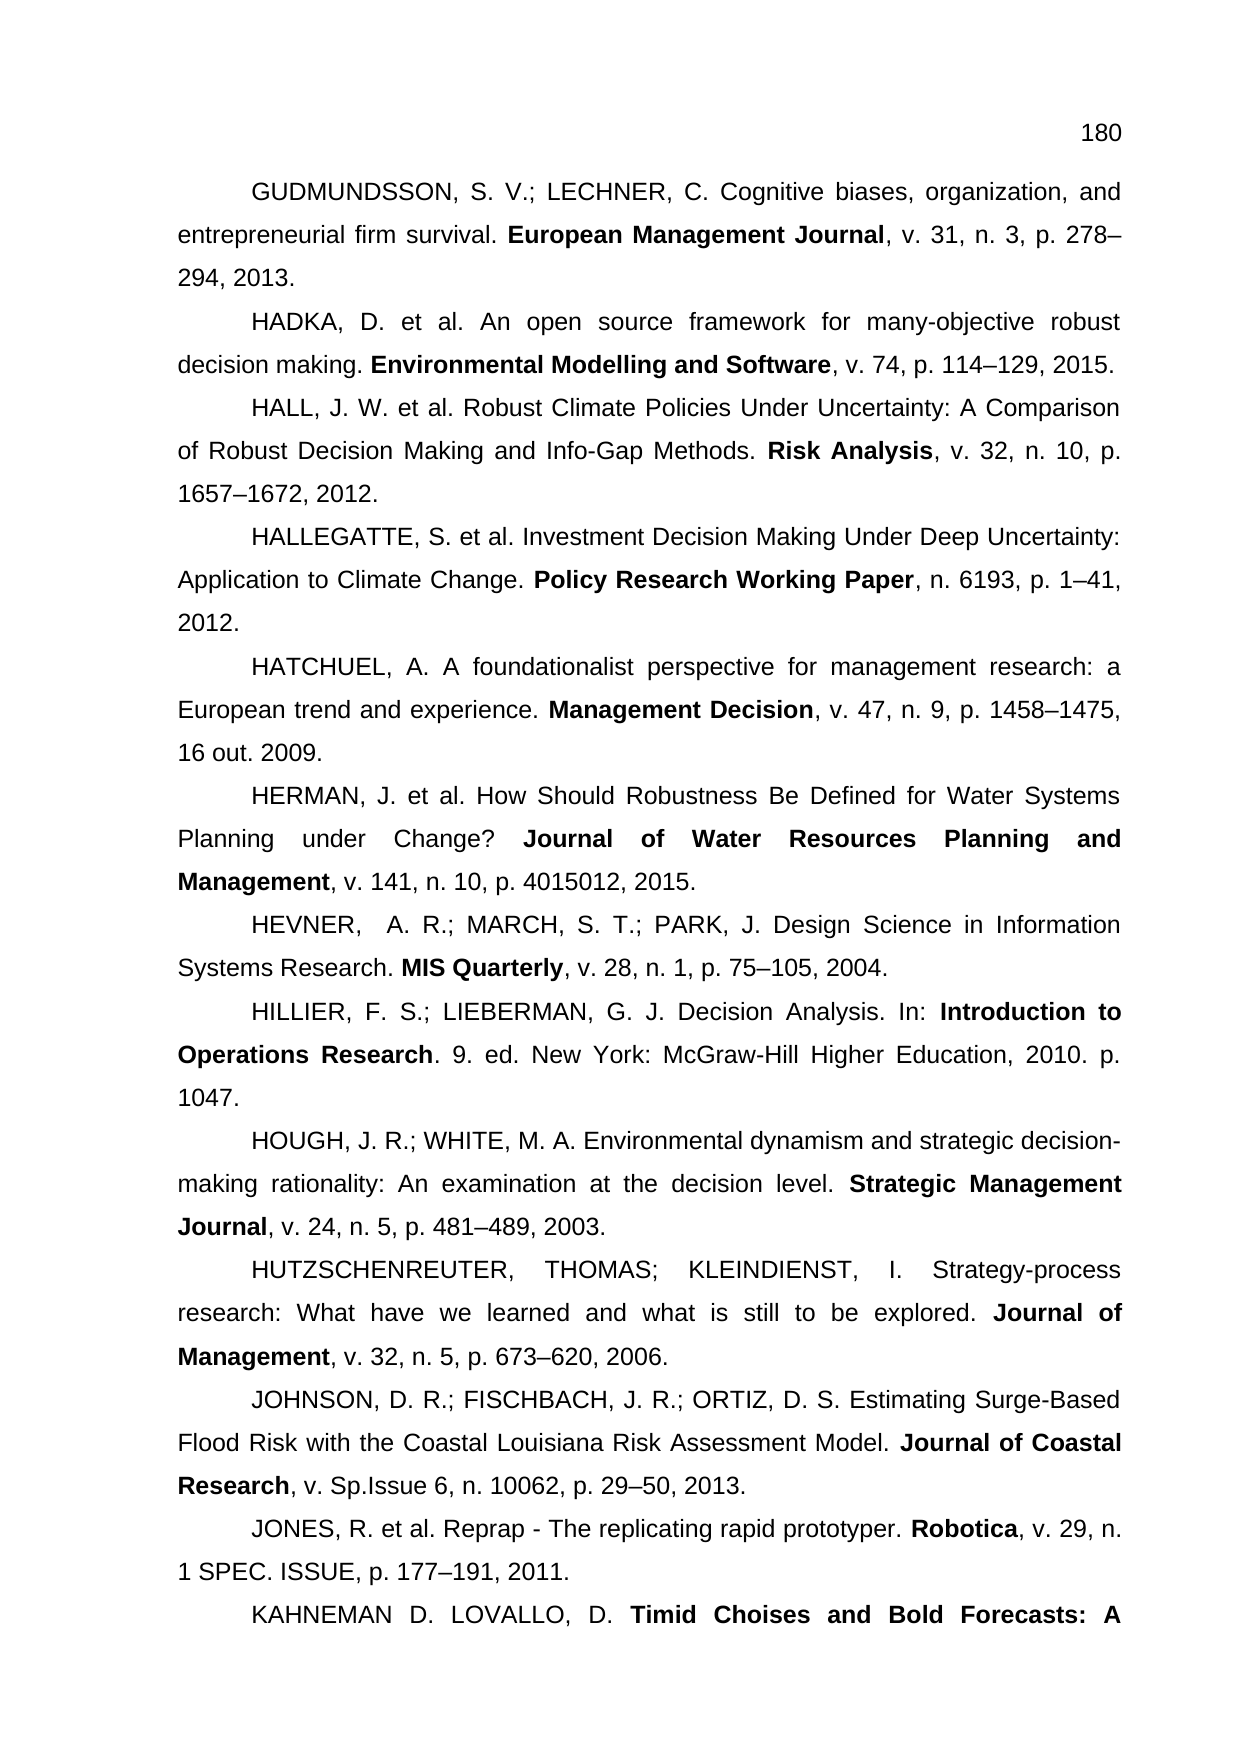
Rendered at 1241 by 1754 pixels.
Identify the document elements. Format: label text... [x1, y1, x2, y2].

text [177, 1600, 1122, 1629]
text HALL, J. W. et al. Robust Climate Policies Under Uncertainty: A Comparison of Robust Decision Making and Info-Gap Methods. Risk Analysis, v. 32, n. 10, p. 1657–1672, 2012. [177, 393, 1122, 508]
text HADKA, D. et al. An open source framework for many-objective robust decision making. Environmental Modelling and Software, v. 74, p. 114–129, 2015. [177, 307, 1122, 378]
text HOUGH, J. R.; WHITE, M. A. Environmental dynamism and strategic decision-making rationality: An examination at the decision level. Strategic Management Journal, v. 24, n. 5, p. 481–489, 2003. [177, 1126, 1122, 1241]
text HALLEGATTE, S. et al. Investment Decision Making Under Deep Uncertainty: Application to Climate Change. Policy Research Working Paper, n. 6193, p. 1–41, 2012. [177, 522, 1122, 637]
text GUDMUNDSSON, S. V.; LECHNER, C. Cognitive biases, organization, and entrepreneurial firm survival. European Management Journal, v. 31, n. 3, p. 278–294, 2013. [177, 177, 1122, 292]
text HATCHUEL, A. A foundationalist perspective for management research: a European trend and experience. Management Decision, v. 47, n. 9, p. 1458–1475, 16 out. 2009. [177, 652, 1122, 767]
text HERMAN, J. et al. How Should Robustness Be Defined for Water Systems Planning under Change? Journal of Water Resources Planning and Management, v. 141, n. 10, p. 4015012, 2015. [177, 781, 1122, 896]
text HEVNER, A. R.; MARCH, S. T.; PARK, J. Design Science in Information Systems Research. MIS Quarterly, v. 28, n. 1, p. 75–105, 2004. [177, 910, 1122, 982]
text JONES, R. et al. Reprap - The replicating rapid prototyper. Robotica, v. 29, n. 1 SPEC. ISSUE, p. 177–191, 2011. [177, 1514, 1122, 1586]
text JOHNSON, D. R.; FISCHBACH, J. R.; ORTIZ, D. S. Estimating Surge-Based Flood Risk with the Coastal Louisiana Risk Assessment Model. Journal of Coastal Research, v. Sp.Issue 6, n. 10062, p. 29–50, 2013. [177, 1385, 1122, 1500]
text HUTZSCHENREUTER, THOMAS; KLEINDIENST, I. Strategy-process research: What have we learned and what is still to be explored. Journal of Management, v. 32, n. 5, p. 673–620, 2006. [177, 1255, 1122, 1370]
text HILLIER, F. S.; LIEBERMAN, G. J. Decision Analysis. In: Introduction to Operations Research. 9. ed. New York: McGraw-Hill Higher Education, 2010. p. 1047. [177, 997, 1122, 1112]
